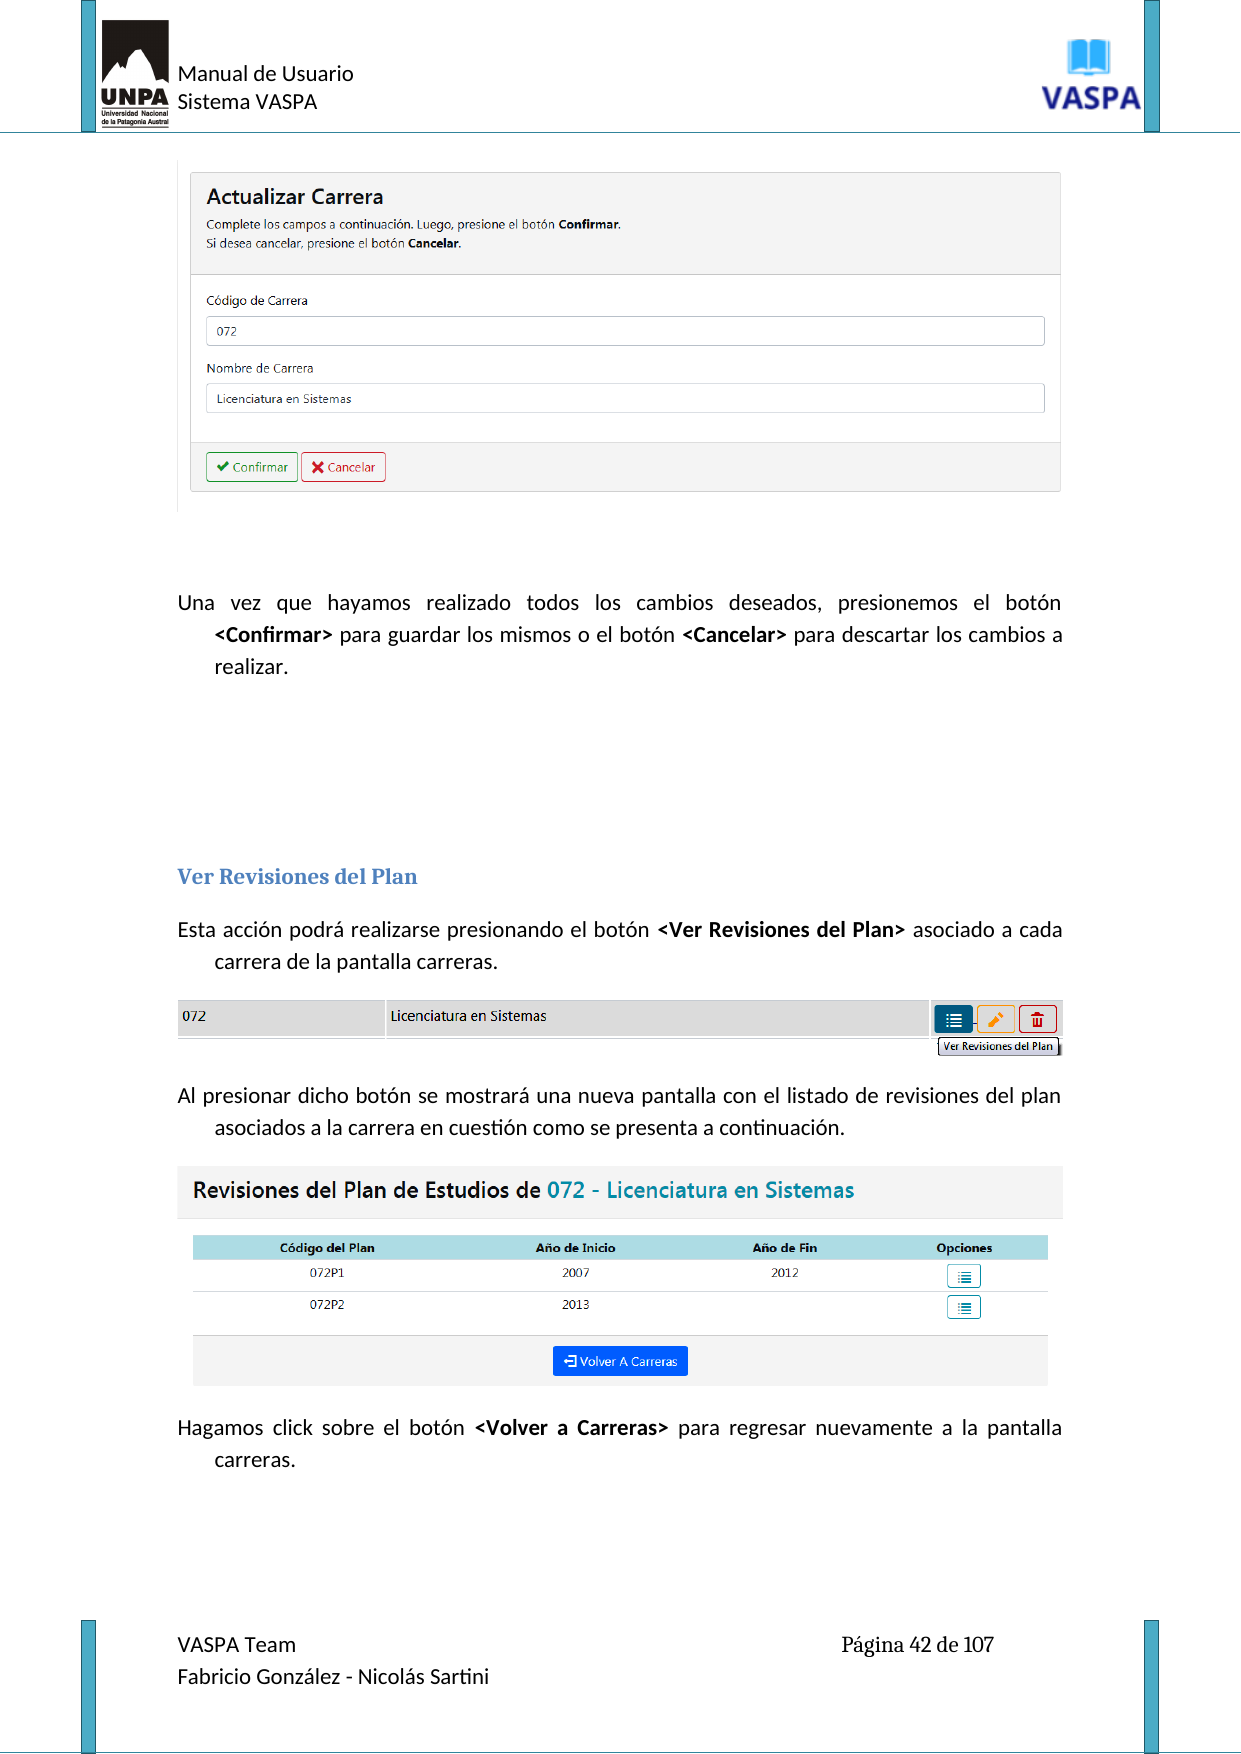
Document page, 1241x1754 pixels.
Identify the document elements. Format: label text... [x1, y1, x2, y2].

picture [100, 18, 170, 129]
text Una vez que hayamos realizado todos los cambios deseados, presionemos el botón <Confirmar> para guardar los mismos o el botón <Cancelar> para descartar los cambios a realizar. [177, 588, 1063, 680]
text Hagamos click sobre el botón <Volver a Carreras> para regresar nuevamente a la pantalla carreras. [177, 1413, 1063, 1473]
text Esta acción podrá realizarse presionando el botón <Ver Revisiones del Plan> asociado a cada carrera de la pantalla carreras. [177, 915, 1063, 975]
picture [177, 1166, 1063, 1388]
text Al presionar dicho botón se mostrará una nueva pantalla con el listado de revisiones del plan asociados a la carrera en cuestión como se presenta a continuación. [177, 1081, 1063, 1141]
picture [177, 1000, 1063, 1056]
text Ver Revisiones del Plan [177, 864, 1063, 890]
picture [177, 160, 1063, 512]
picture [1036, 19, 1146, 129]
